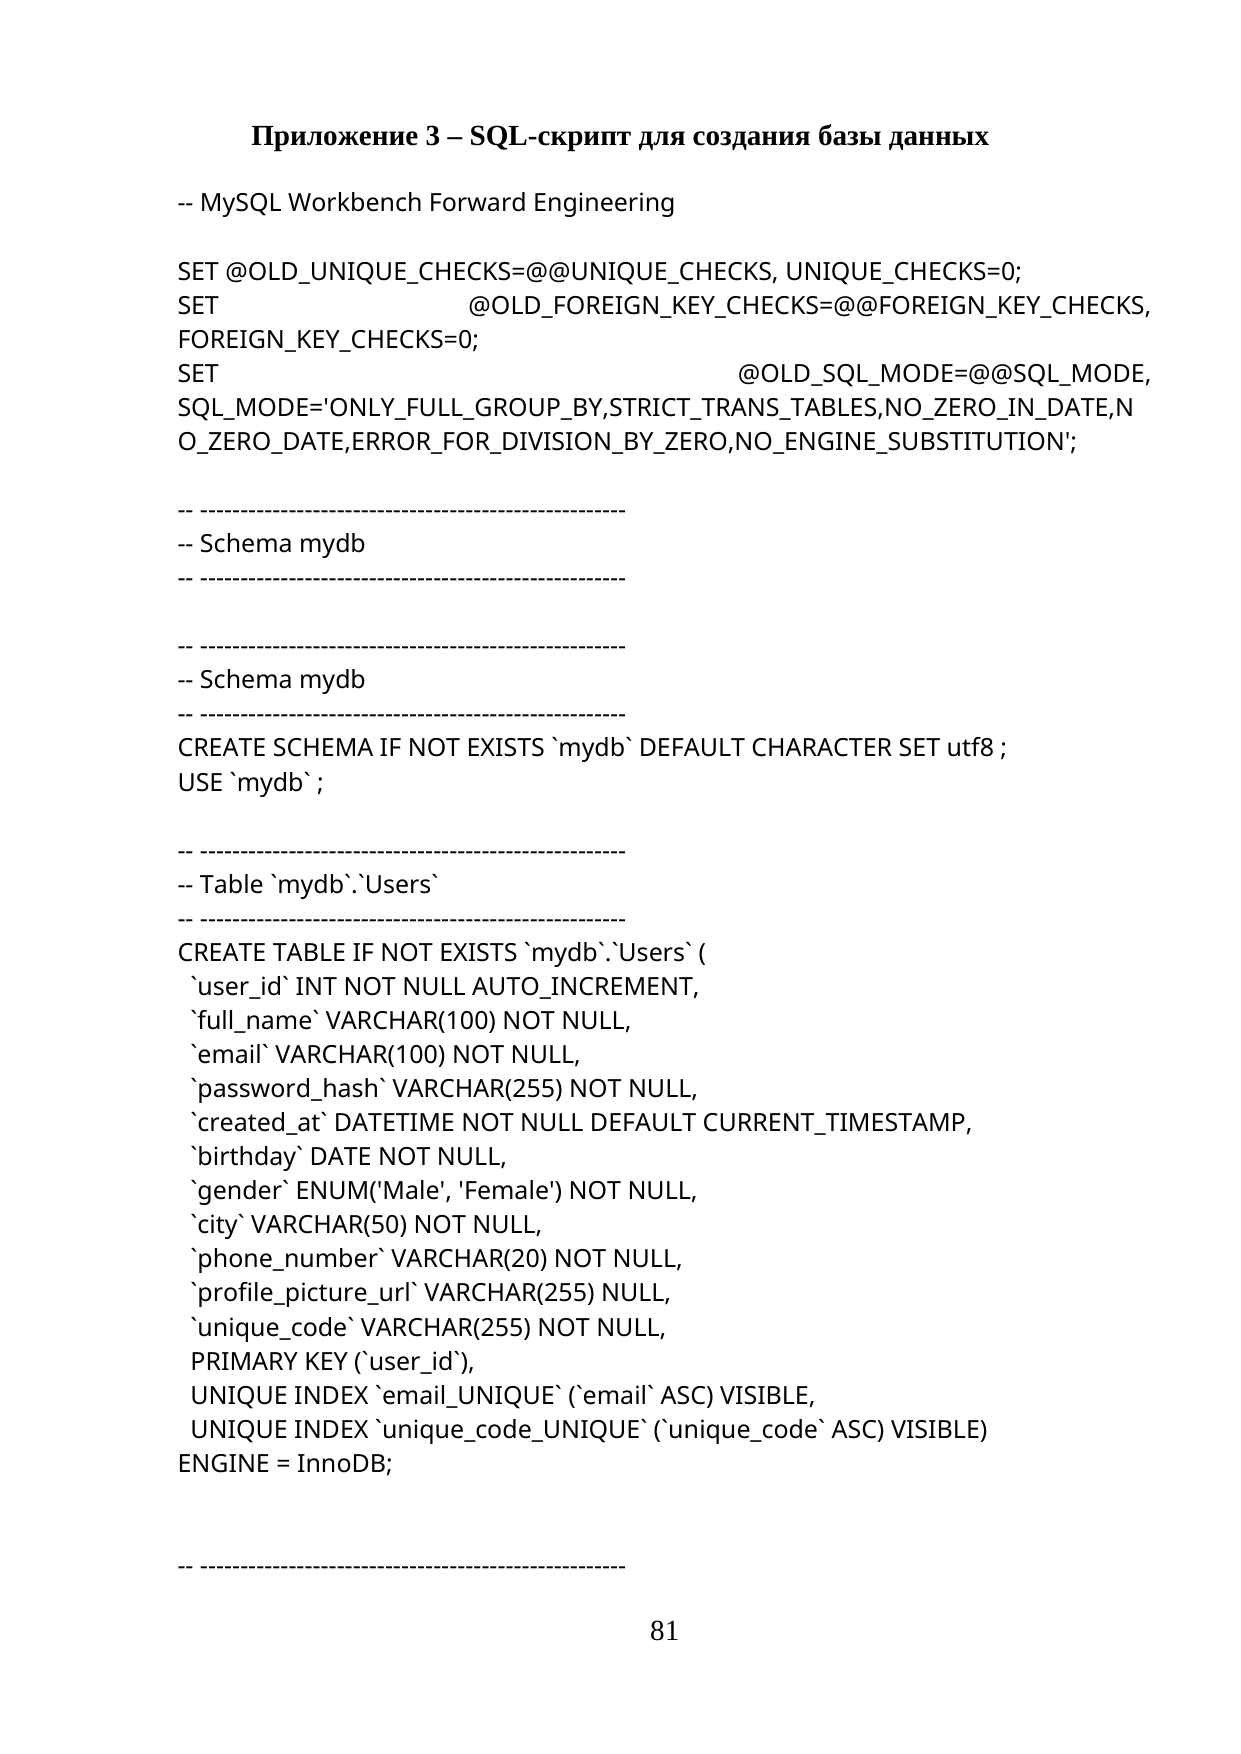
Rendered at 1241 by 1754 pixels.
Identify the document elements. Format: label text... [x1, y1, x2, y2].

text -- Table `mydb`.`Users` [177, 866, 1152, 900]
text SET @OLD_UNIQUE_CHECKS=@@UNIQUE_CHECKS, UNIQUE_CHECKS=0; [177, 253, 1152, 287]
text CREATE SCHEMA IF NOT EXISTS `mydb` DEFAULT CHARACTER SET utf8 ; [177, 730, 1152, 764]
text `password_hash` VARCHAR(255) NOT NULL, [177, 1071, 1152, 1105]
text `profile_picture_url` VARCHAR(255) NULL, [177, 1275, 1152, 1309]
text `full_name` VARCHAR(100) NOT NULL, [177, 1003, 1152, 1037]
text `gender` ENUM('Male', 'Female') NOT NULL, [177, 1173, 1152, 1207]
text -- ----------------------------------------------------- [177, 696, 1152, 730]
text -- ----------------------------------------------------- [177, 832, 1152, 866]
text `city` VARCHAR(50) NOT NULL, [177, 1207, 1152, 1241]
text SET @OLD_FOREIGN_KEY_CHECKS=@@FOREIGN_KEY_CHECKS, FOREIGN_KEY_CHECKS=0; [177, 287, 1152, 355]
text UNIQUE INDEX `email_UNIQUE` (`email` ASC) VISIBLE, [177, 1377, 1152, 1411]
text CREATE TABLE IF NOT EXISTS `mydb`.`Users` ( [177, 934, 1152, 968]
text -- ----------------------------------------------------- [177, 628, 1152, 662]
text USE `mydb` ; [177, 764, 1152, 798]
text `email` VARCHAR(100) NOT NULL, [177, 1037, 1152, 1071]
text UNIQUE INDEX `unique_code_UNIQUE` (`unique_code` ASC) VISIBLE) [177, 1411, 1152, 1445]
text PRIMARY KEY (`user_id`), [177, 1343, 1152, 1377]
text `unique_code` VARCHAR(255) NOT NULL, [177, 1309, 1152, 1343]
text ENGINE = InnoDB; [177, 1445, 1152, 1479]
text -- ----------------------------------------------------- [177, 560, 1152, 594]
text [177, 1548, 1152, 1582]
text `user_id` INT NOT NULL AUTO_INCREMENT, [177, 968, 1152, 1003]
text -- ----------------------------------------------------- [177, 492, 1152, 526]
text `birthday` DATE NOT NULL, [177, 1139, 1152, 1173]
text -- ----------------------------------------------------- [177, 900, 1152, 934]
text SET @OLD_SQL_MODE=@@SQL_MODE, SQL_MODE='ONLY_FULL_GROUP_BY,STRICT_TRANS_TABLES,NO_ZERO_IN_DATE,NO_ZERO_DATE,ERROR_FOR_DIVISION_BY_ZERO,NO_ENGINE_SUBSTITUTION'; [177, 355, 1152, 458]
text Приложение 3 – SQL-скрипт для создания базы данных [177, 118, 1152, 152]
text `phone_number` VARCHAR(20) NOT NULL, [177, 1241, 1152, 1275]
text -- Schema mydb [177, 662, 1152, 696]
text -- Schema mydb [177, 526, 1152, 560]
text -- MySQL Workbench Forward Engineering [177, 185, 1152, 219]
text `created_at` DATETIME NOT NULL DEFAULT CURRENT_TIMESTAMP, [177, 1105, 1152, 1139]
